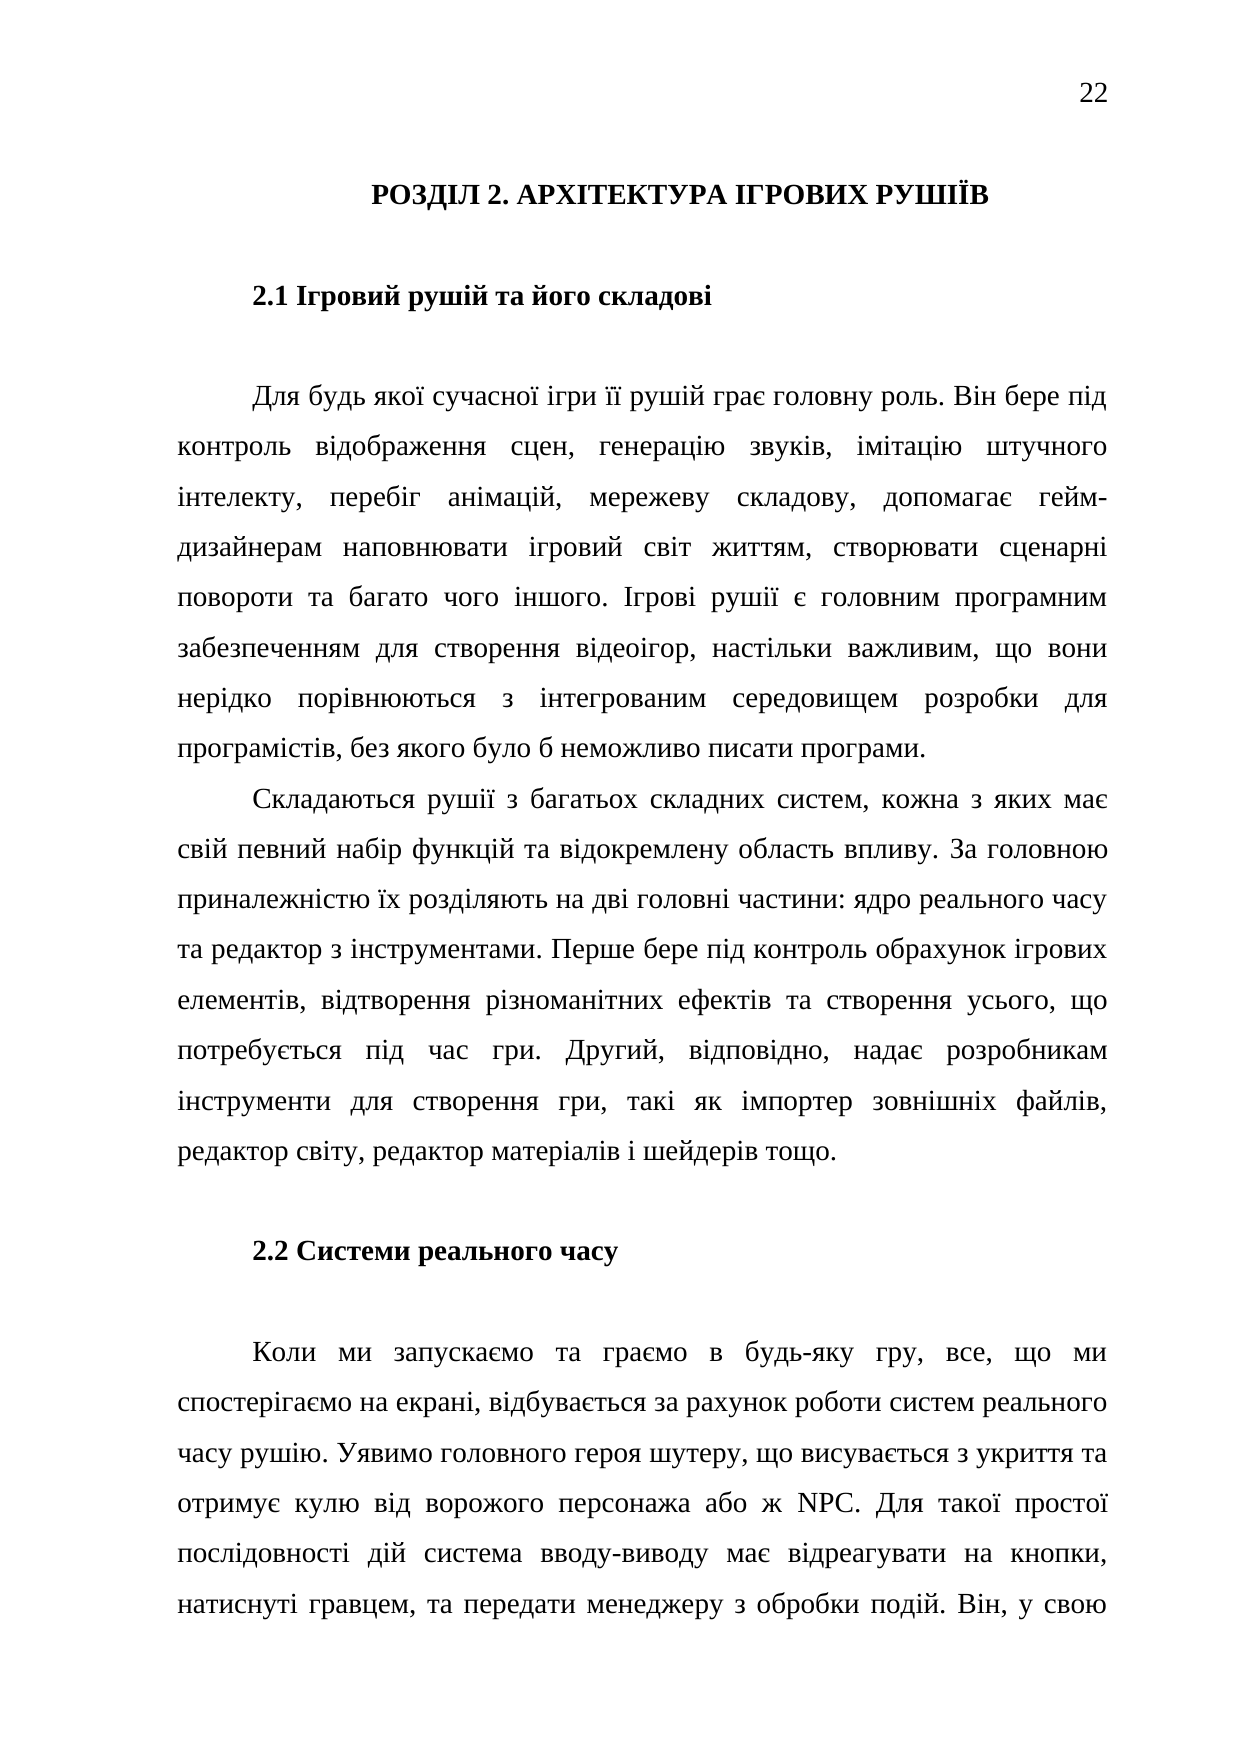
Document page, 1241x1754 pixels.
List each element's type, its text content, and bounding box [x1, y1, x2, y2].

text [177, 1334, 1108, 1619]
text РОЗДІЛ 2. АРХІТЕКТУРА ІГРОВИХ РУШІЇВ [177, 177, 1108, 211]
text 2.1 Ігровий рушій та його складові [177, 278, 1108, 311]
text Складаються рушії з багатьох складних систем, кожна з яких має свій певний набір функцій та відокремлену область впливу. За головною приналежністю їх розділяють на дві головні частини: ядро реального часу та редактор з інструментами. Перше бере під контроль обрахунок ігрових елементів, відтворення різноманітних ефектів та створення усього, що потребується під час гри. Другий, відповідно, надає розробникам інструменти для створення гри, такі як імпортер зовнішніх файлів, редактор світу, редактор матеріалів і шейдерів тощо. [177, 781, 1108, 1166]
text Для будь якої сучасної ігри її рушій грає головну роль. Він бере під контроль відображення сцен, генерацію звуків, імітацію штучного інтелекту, перебіг анімацій, мережеву складову, допомагає гейм-дизайнерам наповнювати ігровий світ життям, створювати сценарні повороти та багато чого іншого. Ігрові рушії є головним програмним забезпеченням для створення відеоігор, настільки важливим, що вони нерідко порівнюються з інтегрованим середовищем розробки для програмістів, без якого було б неможливо писати програми. [177, 378, 1108, 764]
text 2.2 Системи реального часу [177, 1233, 1108, 1267]
